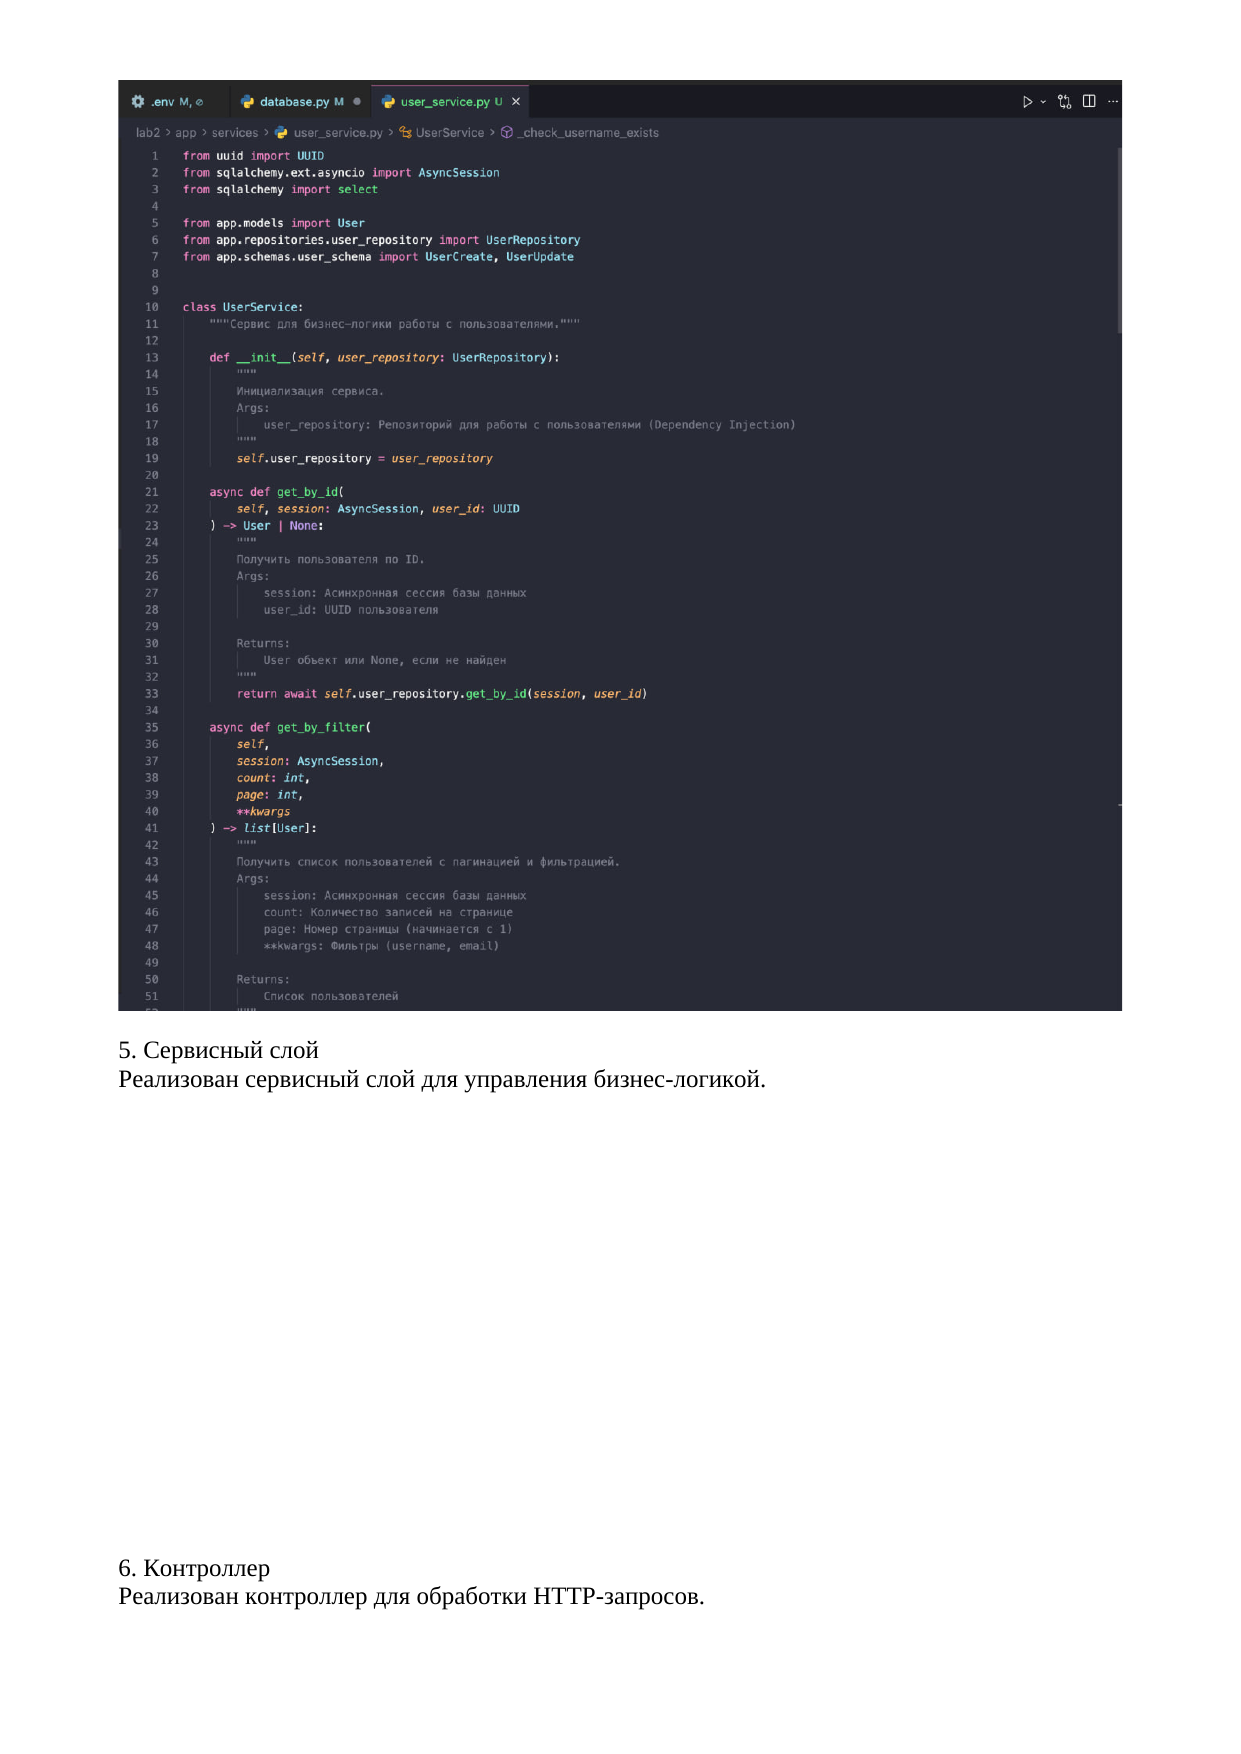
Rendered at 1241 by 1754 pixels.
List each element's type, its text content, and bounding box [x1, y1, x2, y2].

text 6. Контроллер [118, 1553, 1122, 1581]
picture [118, 80, 1123, 1011]
text Реализован контроллер для обработки HTTP-запросов. [118, 1581, 1122, 1610]
text 5. Сервисный слой [118, 1011, 1122, 1064]
text Реализован сервисный слой для управления бизнес-логикой. [118, 1064, 1122, 1093]
